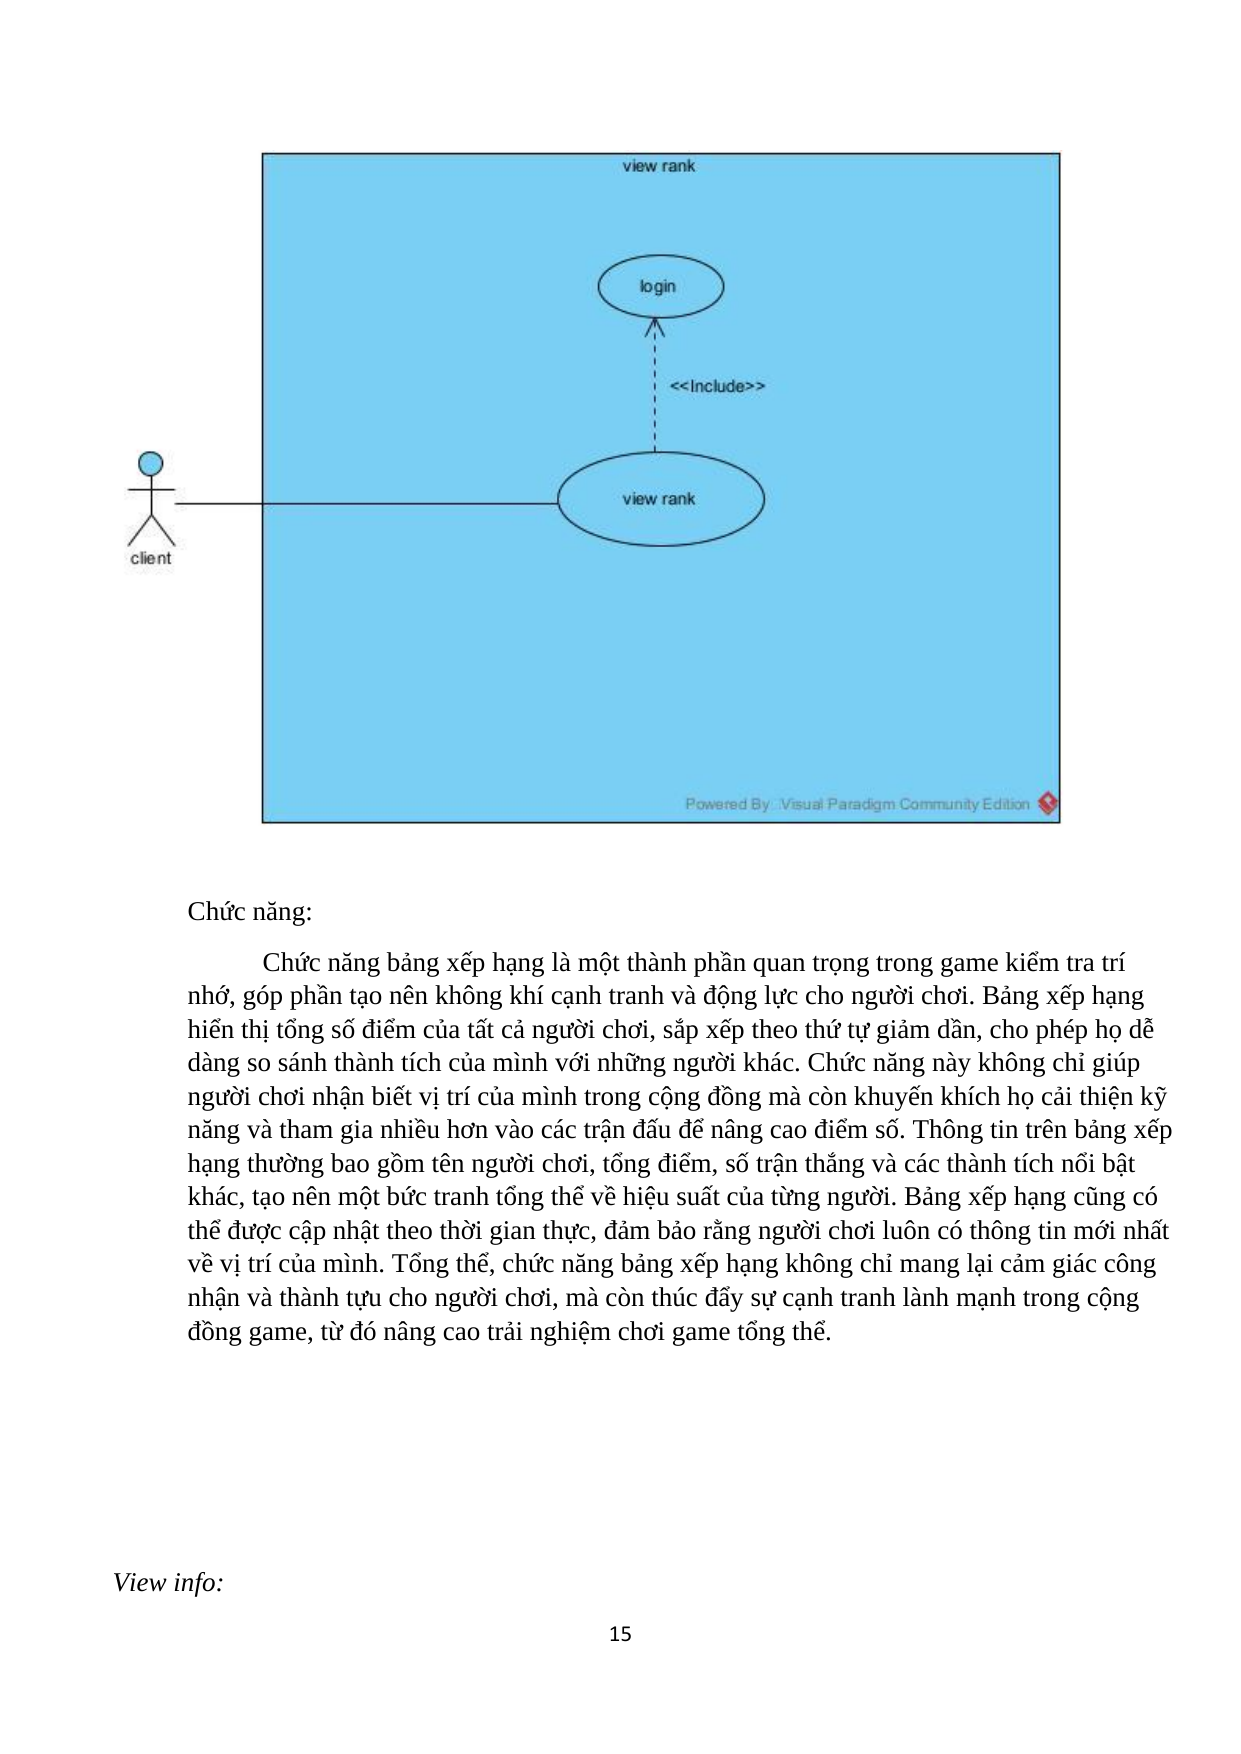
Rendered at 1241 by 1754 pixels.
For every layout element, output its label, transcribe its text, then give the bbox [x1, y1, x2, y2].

picture [112, 150, 1067, 830]
text Chức năng: [112, 896, 1177, 927]
text View info: [112, 1566, 1177, 1597]
text Chức năng bảng xếp hạng là một thành phần quan trọng trong game kiểm tra trí nhớ, góp phần tạo nên không khí cạnh tranh và động lực cho người chơi. Bảng xếp hạng hiển thị tổng số điểm của tất cả người chơi, sắp xếp theo thứ tự giảm dần, cho phép họ dễ dàng so sánh thành tích của mình với những người khác. Chức năng này không chỉ giúp người chơi nhận biết vị trí của mình trong cộng đồng mà còn khuyến khích họ cải thiện kỹ năng và tham gia nhiều hơn vào các trận đấu để nâng cao điểm số. Thông tin trên bảng xếp hạng thường bao gồm tên người chơi, tổng điểm, số trận thắng và các thành tích nổi bật khác, tạo nên một bức tranh tổng thể về hiệu suất của từng người. Bảng xếp hạng cũng có thể được cập nhật theo thời gian thực, đảm bảo rằng người chơi luôn có thông tin mới nhất về vị trí của mình. Tổng thể, chức năng bảng xếp hạng không chỉ mang lại cảm giác công nhận và thành tựu cho người chơi, mà còn thúc đẩy sự cạnh tranh lành mạnh trong cộng đồng game, từ đó nâng cao trải nghiệm chơi game tổng thể. [187, 946, 1177, 1346]
